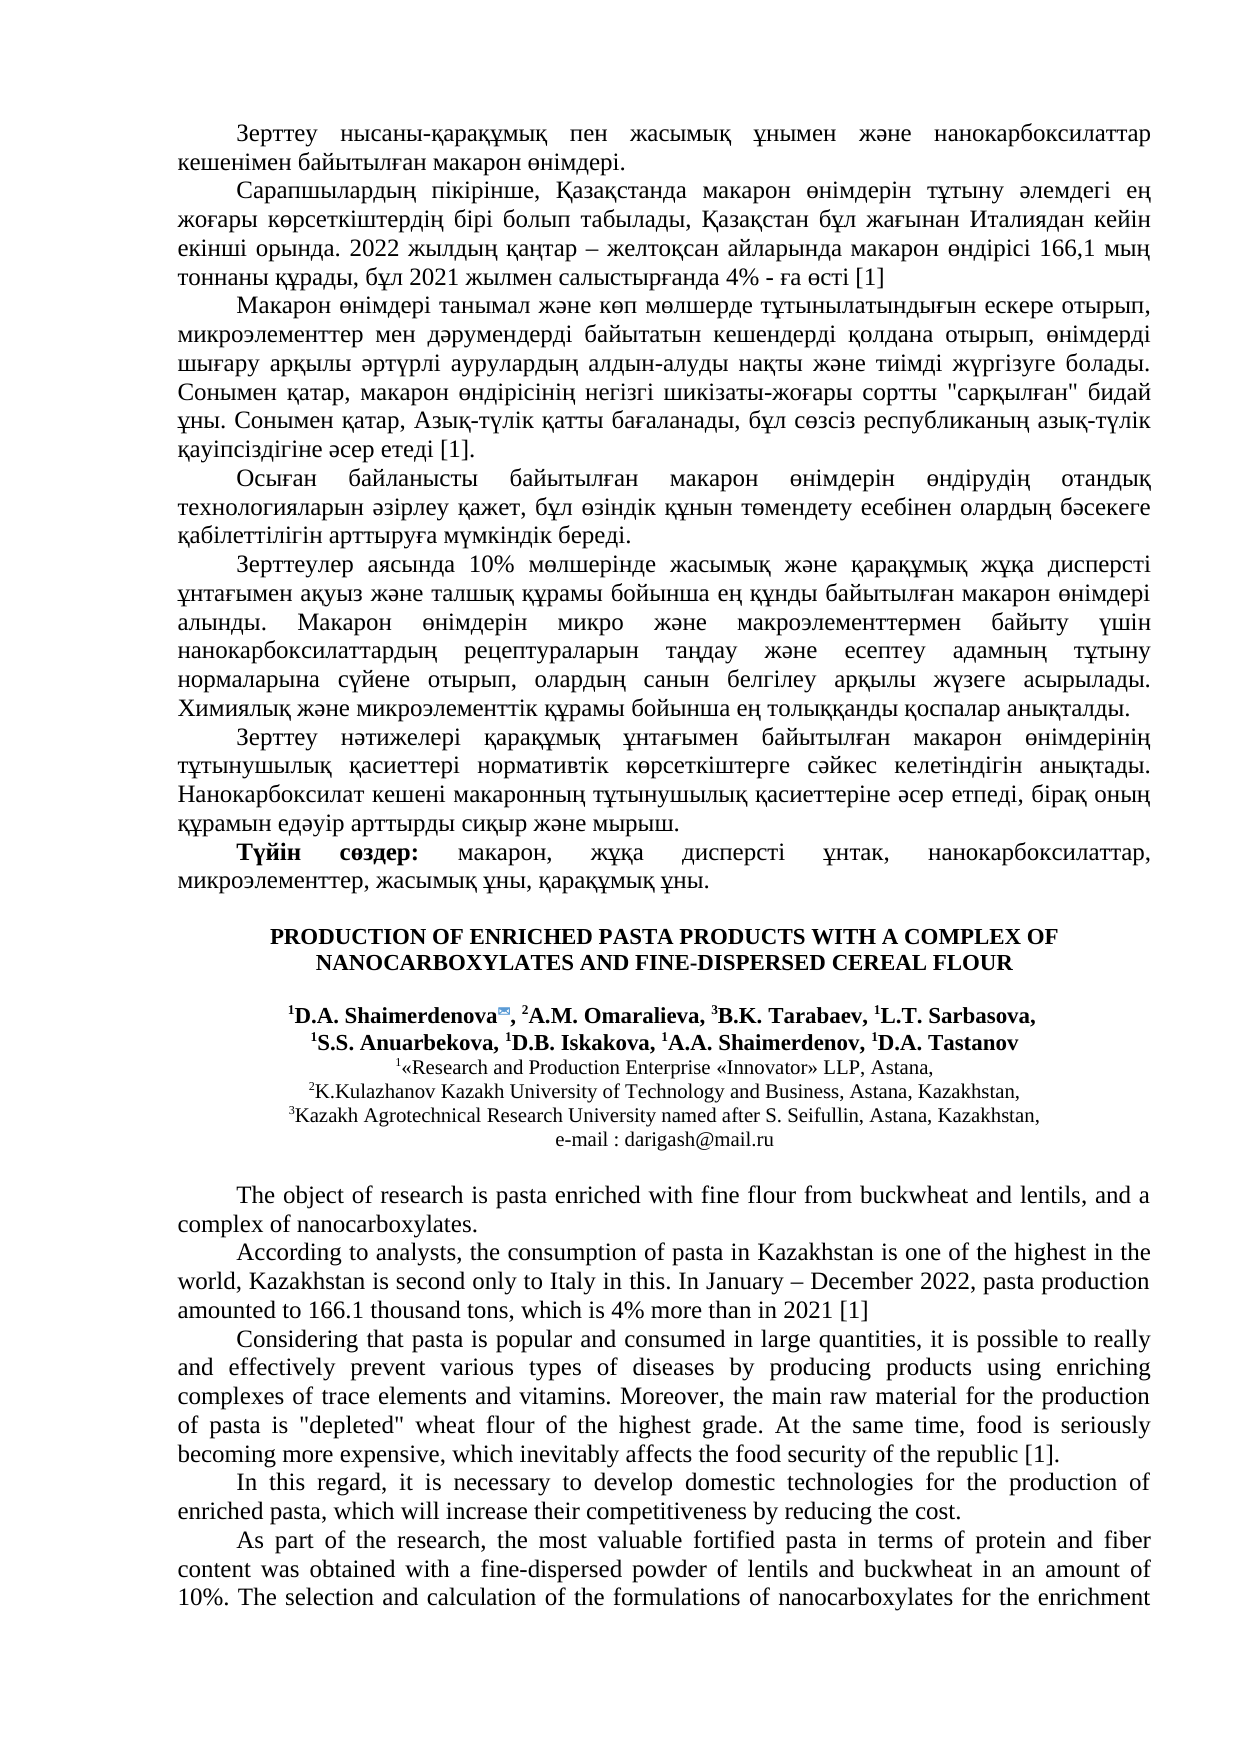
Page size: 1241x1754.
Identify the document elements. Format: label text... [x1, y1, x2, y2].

text 1«Research and Production Enterprise «Innovator» LLP, Astana, [177, 1055, 1152, 1079]
text Зерттеу нәтижелері қарақұмық ұнтағымен байытылған макарон өнімдерінің тұтынушылық қасиеттері нормативтік көрсеткіштерге сәйкес келетіндігін анықтады. Нанокарбоксилат кешені макаронның тұтынушылық қасиеттеріне әсер етпеді, бірақ оның құрамын едәуір арттырды сиқыр және мырыш. [177, 722, 1152, 837]
text 1D.A. Shaimerdenova, 2A.M. Omaralieva, 3B.K. Tarabaev, 1L.T. Sarbasova, 1S.S. Anuarbekova, 1D.B. Iskakova, 1A.A. Shaimerdenov, 1D.A. Tastanov [177, 1002, 1152, 1055]
text 3Kazakh Agrotechnical Research University named after S. Seifullin, Astana, Kazakhstan, [177, 1103, 1152, 1127]
text Түйін сөздер: макарон, жұқа дисперсті ұнтак, нанокарбоксилаттар, микроэлементтер, жасымық ұны, қарақұмық ұны. [177, 837, 1152, 894]
text PRODUCTION OF ENRICHED PASTA PRODUCTS WITH A COMPLEX OF NANOCARBOXYLATES AND FINE-DISPERSED CEREAL FLOUR [177, 923, 1152, 976]
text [177, 1525, 1152, 1611]
text Зерттеу нысаны-қарақұмық пен жасымық ұнымен және нанокарбоксилаттар кешенімен байытылған макарон өнімдері. [177, 118, 1152, 176]
text Considering that pasta is popular and consumed in large quantities, it is possible to really and effectively prevent various types of diseases by producing products using enriching complexes of trace elements and vitamins. Moreover, the main raw material for the production of pasta is "depleted" wheat flour of the highest grade. At the same time, food is seriously becoming more expensive, which inevitably affects the food security of the republic [1]. [177, 1324, 1152, 1467]
text The object of research is pasta enriched with fine flour from buckwheat and lentils, and a complex of nanocarboxylates. [177, 1180, 1152, 1237]
text According to analysts, the consumption of pasta in Kazakhstan is one of the highest in the world, Kazakhstan is second only to Italy in this. In January – December 2022, pasta production amounted to 166.1 thousand tons, which is 4% more than in 2021 [1] [177, 1237, 1152, 1324]
text e-mail : darigash@mail.ru [177, 1127, 1152, 1151]
text Зерттеулер аясында 10% мөлшерінде жасымық және қарақұмық жұқа дисперсті ұнтағымен ақуыз және талшық құрамы бойынша ең құнды байытылған макарон өнімдері алынды. Макарон өнімдерін микро және макроэлементтермен байыту үшін нанокарбоксилаттардың рецептураларын таңдау және есептеу адамның тұтыну нормаларына сүйене отырып, олардың санын белгілеу арқылы жүзеге асырылады. Химиялық және микроэлементтік құрамы бойынша ең толыққанды қоспалар анықталды. [177, 549, 1152, 722]
text Осыған байланысты байытылған макарон өнімдерін өндірудің отандық технологияларын әзірлеу қажет, бұл өзіндік құнын төмендету есебінен олардың бәсекеге қабілеттілігін арттыруға мүмкіндік береді. [177, 463, 1152, 549]
text In this regard, it is necessary to develop domestic technologies for the production of enriched pasta, which will increase their competitiveness by reducing the cost. [177, 1467, 1152, 1525]
text Макарон өнімдері танымал және көп мөлшерде тұтынылатындығын ескере отырып, микроэлементтер мен дәрумендерді байытатын кешендерді қолдана отырып, өнімдерді шығару арқылы әртүрлі аурулардың алдын-алуды нақты және тиімді жүргізуге болады. Сонымен қатар, макарон өндірісінің негізгі шикізаты-жоғары сортты "сарқылған" бидай ұны. Сонымен қатар, Азық-түлік қатты бағаланады, бұл сөзсіз республиканың азық-түлік қауіпсіздігіне әсер етеді [1]. [177, 291, 1152, 463]
text 2K.Kulazhanov Kazakh University of Technology and Business, Astana, Kazakhstan, [177, 1079, 1152, 1103]
text Сарапшылардың пікірінше, Қазақстанда макарон өнімдерін тұтыну әлемдегі ең жоғары көрсеткіштердің бірі болып табылады, Қазақстан бұл жағынан Италиядан кейін екінші орында. 2022 жылдың қаңтар – желтоқсан айларында макарон өндірісі 166,1 мың тоннаны құрады, бұл 2021 жылмен салыстырғанда 4% - ға өсті [1] [177, 176, 1152, 291]
